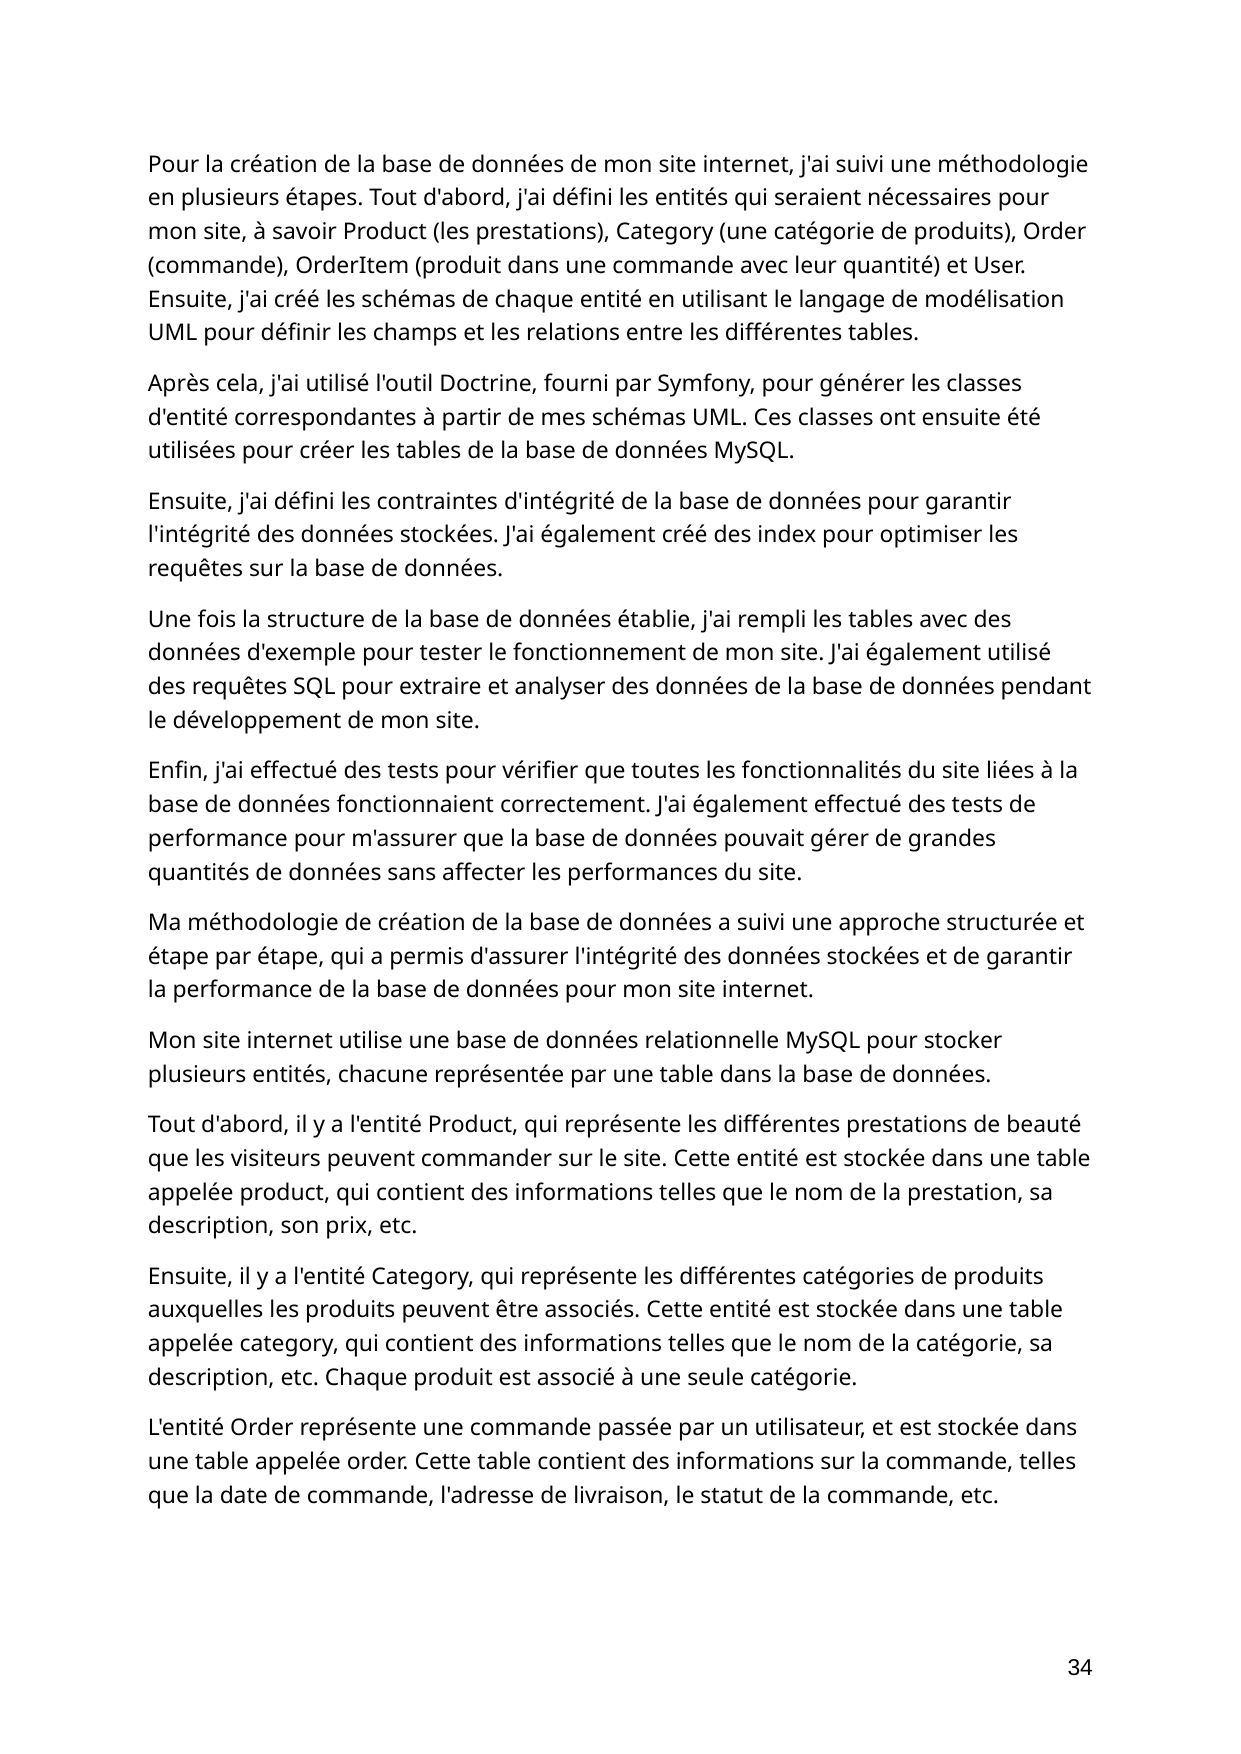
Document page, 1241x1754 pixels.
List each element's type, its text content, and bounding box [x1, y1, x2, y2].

text Enfin, j'ai effectué des tests pour vérifier que toutes les fonctionnalités du site liées à la base de données fonctionnaient correctement. J'ai également effectué des tests de performance pour m'assurer que la base de données pouvait gérer de grandes quantités de données sans affecter les performances du site. [148, 754, 1093, 887]
text Ensuite, j'ai défini les contraintes d'intégrité de la base de données pour garantir l'intégrité des données stockées. J'ai également créé des index pour optimiser les requêtes sur la base de données. [148, 485, 1093, 583]
text Pour la création de la base de données de mon site internet, j'ai suivi une méthodologie en plusieurs étapes. Tout d'abord, j'ai défini les entités qui seraient nécessaires pour mon site, à savoir Product (les prestations), Category (une catégorie de produits), Order (commande), OrderItem (produit dans une commande avec leur quantité) et User. Ensuite, j'ai créé les schémas de chaque entité en utilisant le langage de modélisation UML pour définir les champs et les relations entre les différentes tables. [148, 148, 1093, 348]
text Tout d'abord, il y a l'entité Product, qui représente les différentes prestations de beauté que les visiteurs peuvent commander sur le site. Cette entité est stockée dans une table appelée product, qui contient des informations telles que le nom de la prestation, sa description, son prix, etc. [148, 1108, 1093, 1241]
text Ma méthodologie de création de la base de données a suivi une approche structurée et étape par étape, qui a permis d'assurer l'intégrité des données stockées et de garantir la performance de la base de données pour mon site internet. [148, 906, 1093, 1005]
text Mon site internet utilise une base de données relationnelle MySQL pour stocker plusieurs entités, chacune représentée par une table dans la base de données. [148, 1024, 1093, 1089]
text Après cela, j'ai utilisé l'outil Doctrine, fourni par Symfony, pour générer les classes d'entité correspondantes à partir de mes schémas UML. Ces classes ont ensuite été utilisées pour créer les tables de la base de données MySQL. [148, 367, 1093, 466]
text Une fois la structure de la base de données établie, j'ai rempli les tables avec des données d'exemple pour tester le fonctionnement de mon site. J'ai également utilisé des requêtes SQL pour extraire et analyser des données de la base de données pendant le développement de mon site. [148, 603, 1093, 735]
text Ensuite, il y a l'entité Category, qui représente les différentes catégories de produits auxquelles les produits peuvent être associés. Cette entité est stockée dans une table appelée category, qui contient des informations telles que le nom de la catégorie, sa description, etc. Chaque produit est associé à une seule catégorie. [148, 1260, 1093, 1392]
text L'entité Order représente une commande passée par un utilisateur, et est stockée dans une table appelée order. Cette table contient des informations sur la commande, telles que la date de commande, l'adresse de livraison, le statut de la commande, etc. [148, 1411, 1093, 1510]
